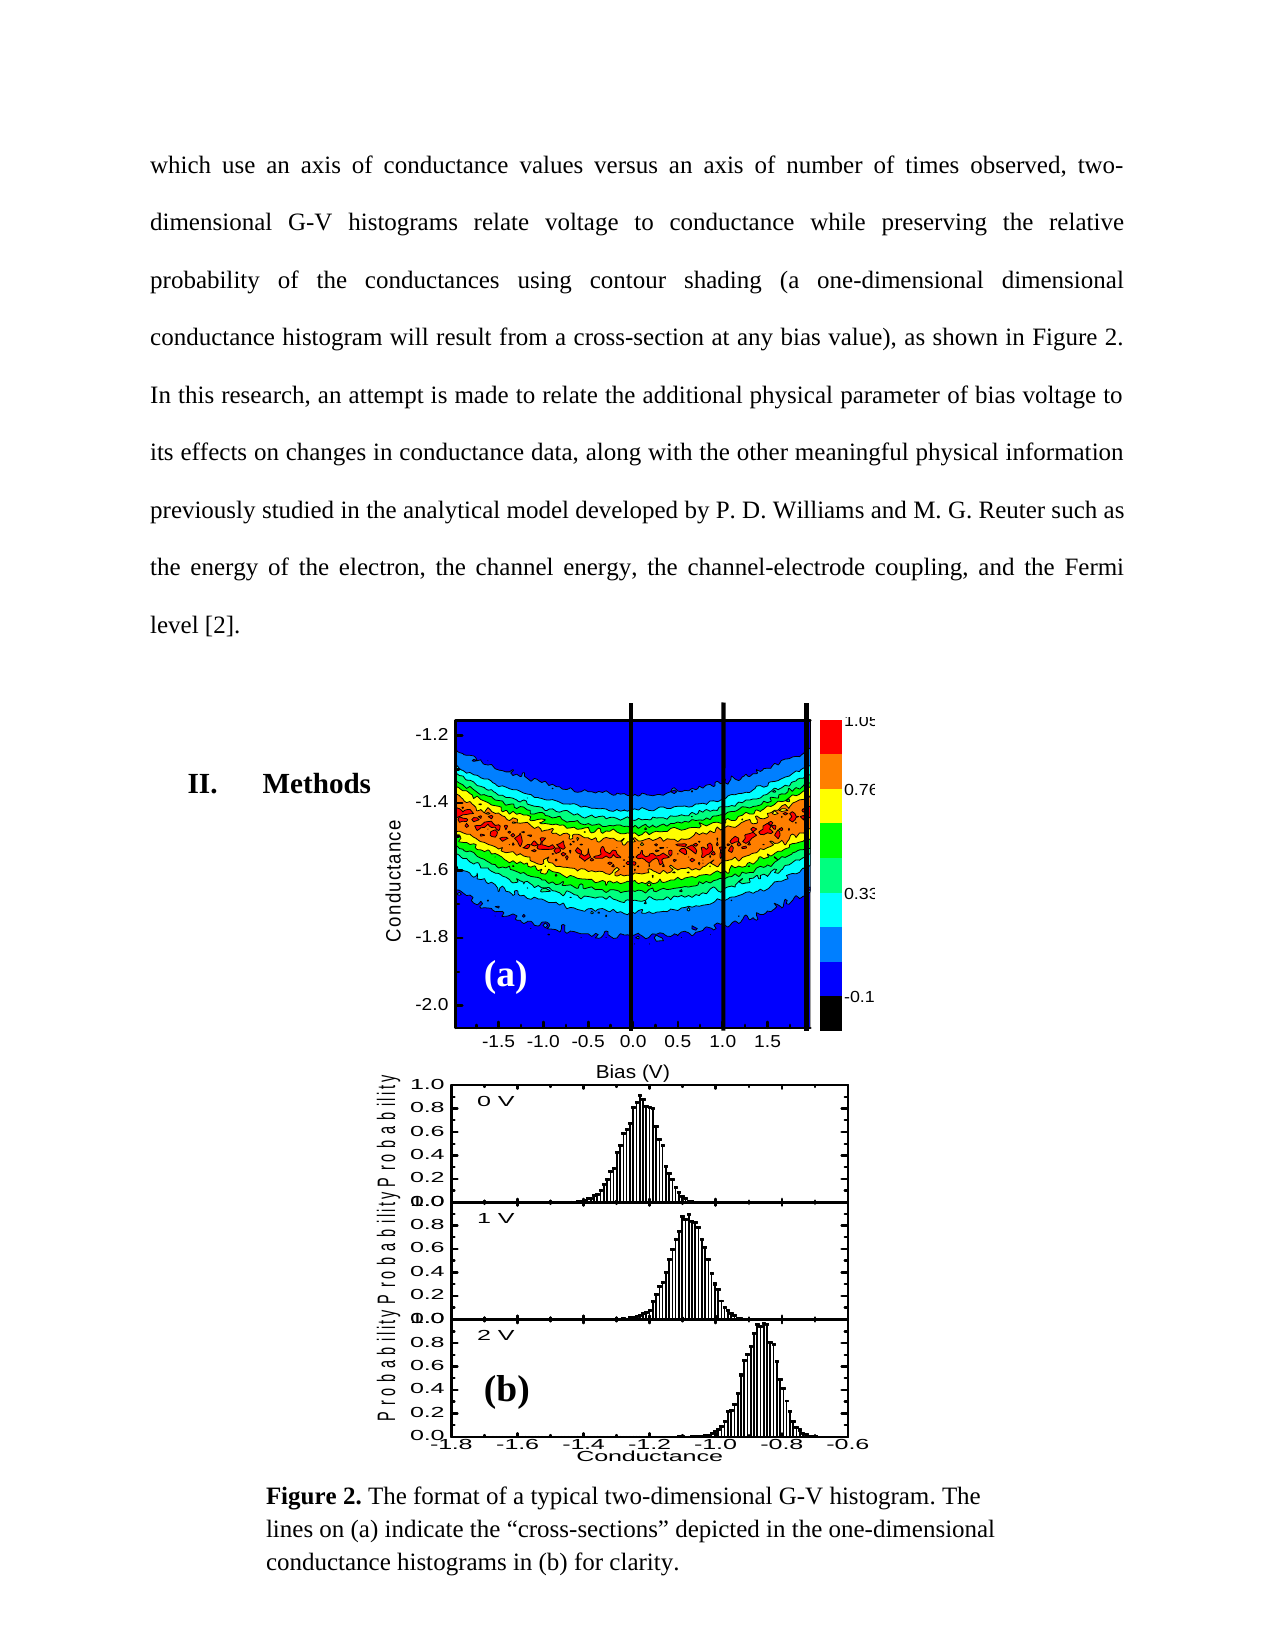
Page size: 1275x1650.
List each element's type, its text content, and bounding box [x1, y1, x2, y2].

list Methods [842, 767, 1125, 800]
list Methods [187, 767, 454, 800]
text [150, 150, 1125, 639]
